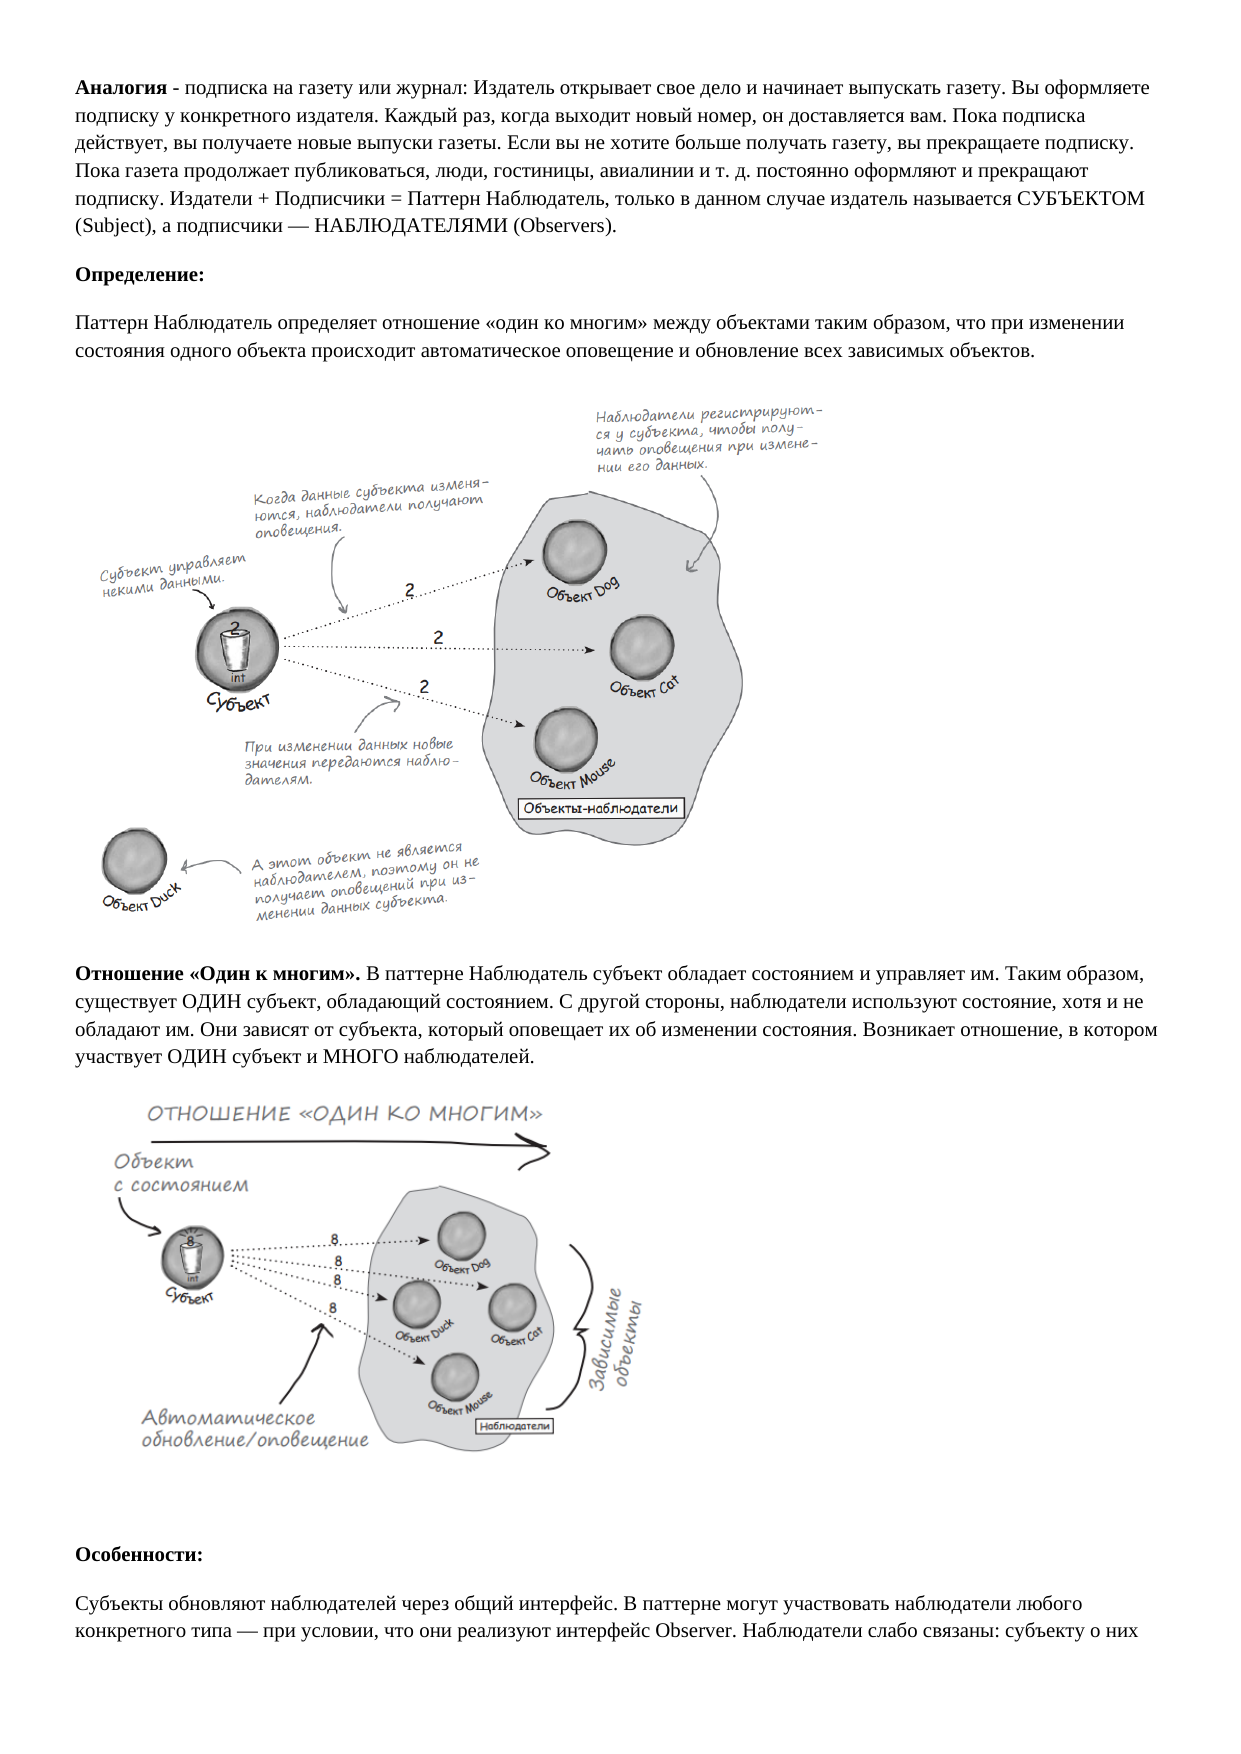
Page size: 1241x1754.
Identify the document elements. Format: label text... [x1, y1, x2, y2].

picture [75, 386, 841, 937]
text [75, 1591, 1165, 1642]
text Отношение «Один к многим». В паттерне Наблюдатель субъект обладает состоянием и управляет им. Таким образом, существует ОДИН субъект, обладающий состоянием. С другой стороны, наблюдатели используют состояние, хотя и не обладают им. Они зависят от субъекта, который оповещает их об изменении состояния. Возникает отношение, в котором участвует ОДИН субъект и МНОГО наблюдателей. [75, 961, 1165, 1068]
picture [75, 1092, 660, 1470]
text Определение: [75, 261, 1165, 286]
text Аналогия - подписка на газету или журнал: Издатель открывает свое дело и начинает выпускать газету. Вы оформляете подписку у конкретного издателя. Каждый раз, когда выходит новый номер, он доставляется вам. Пока подписка действует, вы получаете новые выпуски газеты. Если вы не хотите больше получать газету, вы прекращаете подписку. Пока газета продолжает публиковаться, люди, гостиницы, авиалинии и т. д. постоянно оформляют и прекращают подписку. Издатели + Подписчики = Паттерн Наблюдатель, только в данном случае издатель называется СУБЪЕКТОМ (Subject), а подписчики — НАБЛЮДАТЕЛЯМИ (Observers). [75, 75, 1165, 237]
text Паттерн Наблюдатель определяет отношение «один ко многим» между объектами таким образом, что при изменении состояния одного объекта происходит автоматическое оповещение и обновление всех зависимых объектов. [75, 310, 1165, 362]
text Особенности: [75, 1542, 1165, 1566]
